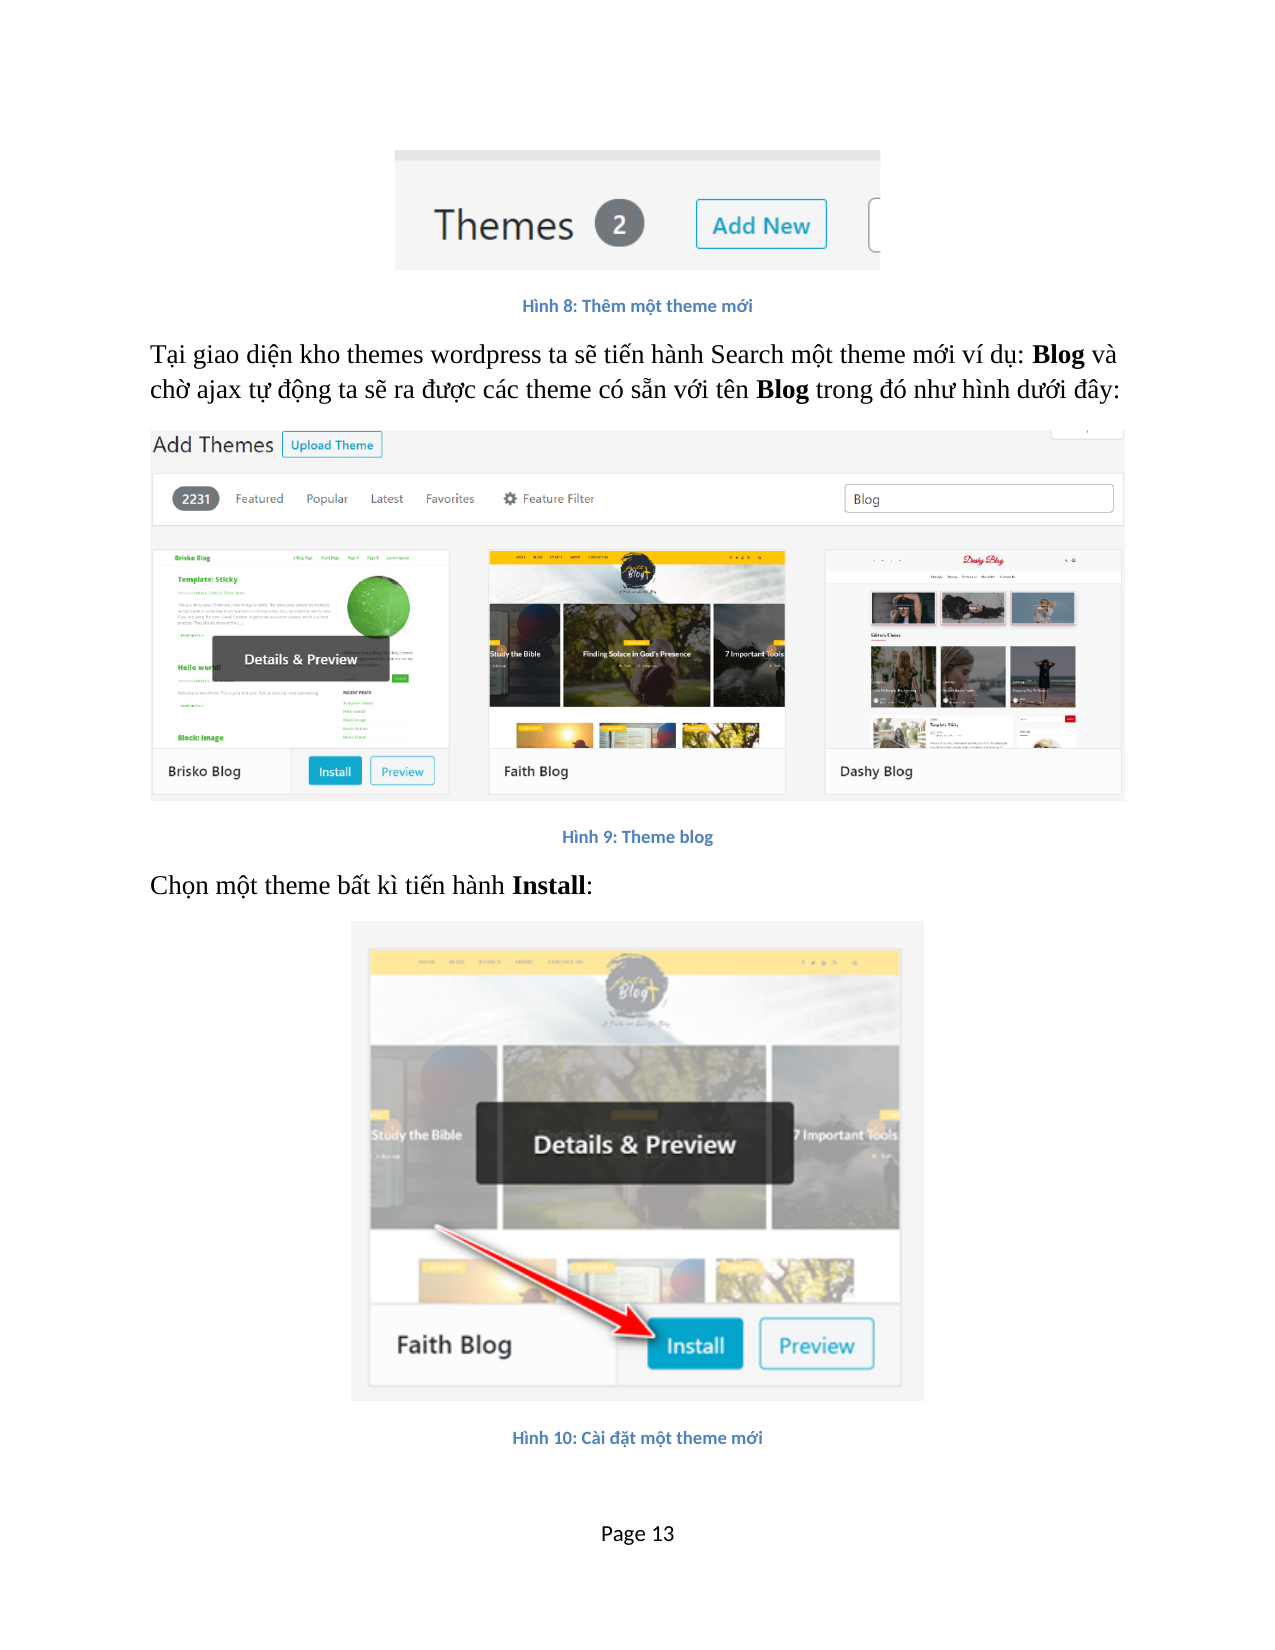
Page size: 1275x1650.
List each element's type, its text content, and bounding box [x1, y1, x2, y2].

picture [394, 150, 881, 270]
picture [350, 921, 925, 1401]
picture [150, 430, 1125, 801]
text Chọn một theme bất kì tiến hành Install: [150, 869, 1125, 900]
text Tại giao diện kho themes wordpress ta sẽ tiến hành Search một theme mới ví dụ: Blog và chờ ajax tự động ta sẽ ra được các theme có sẵn với tên Blog trong đó như hình dưới đây: [150, 338, 1125, 405]
